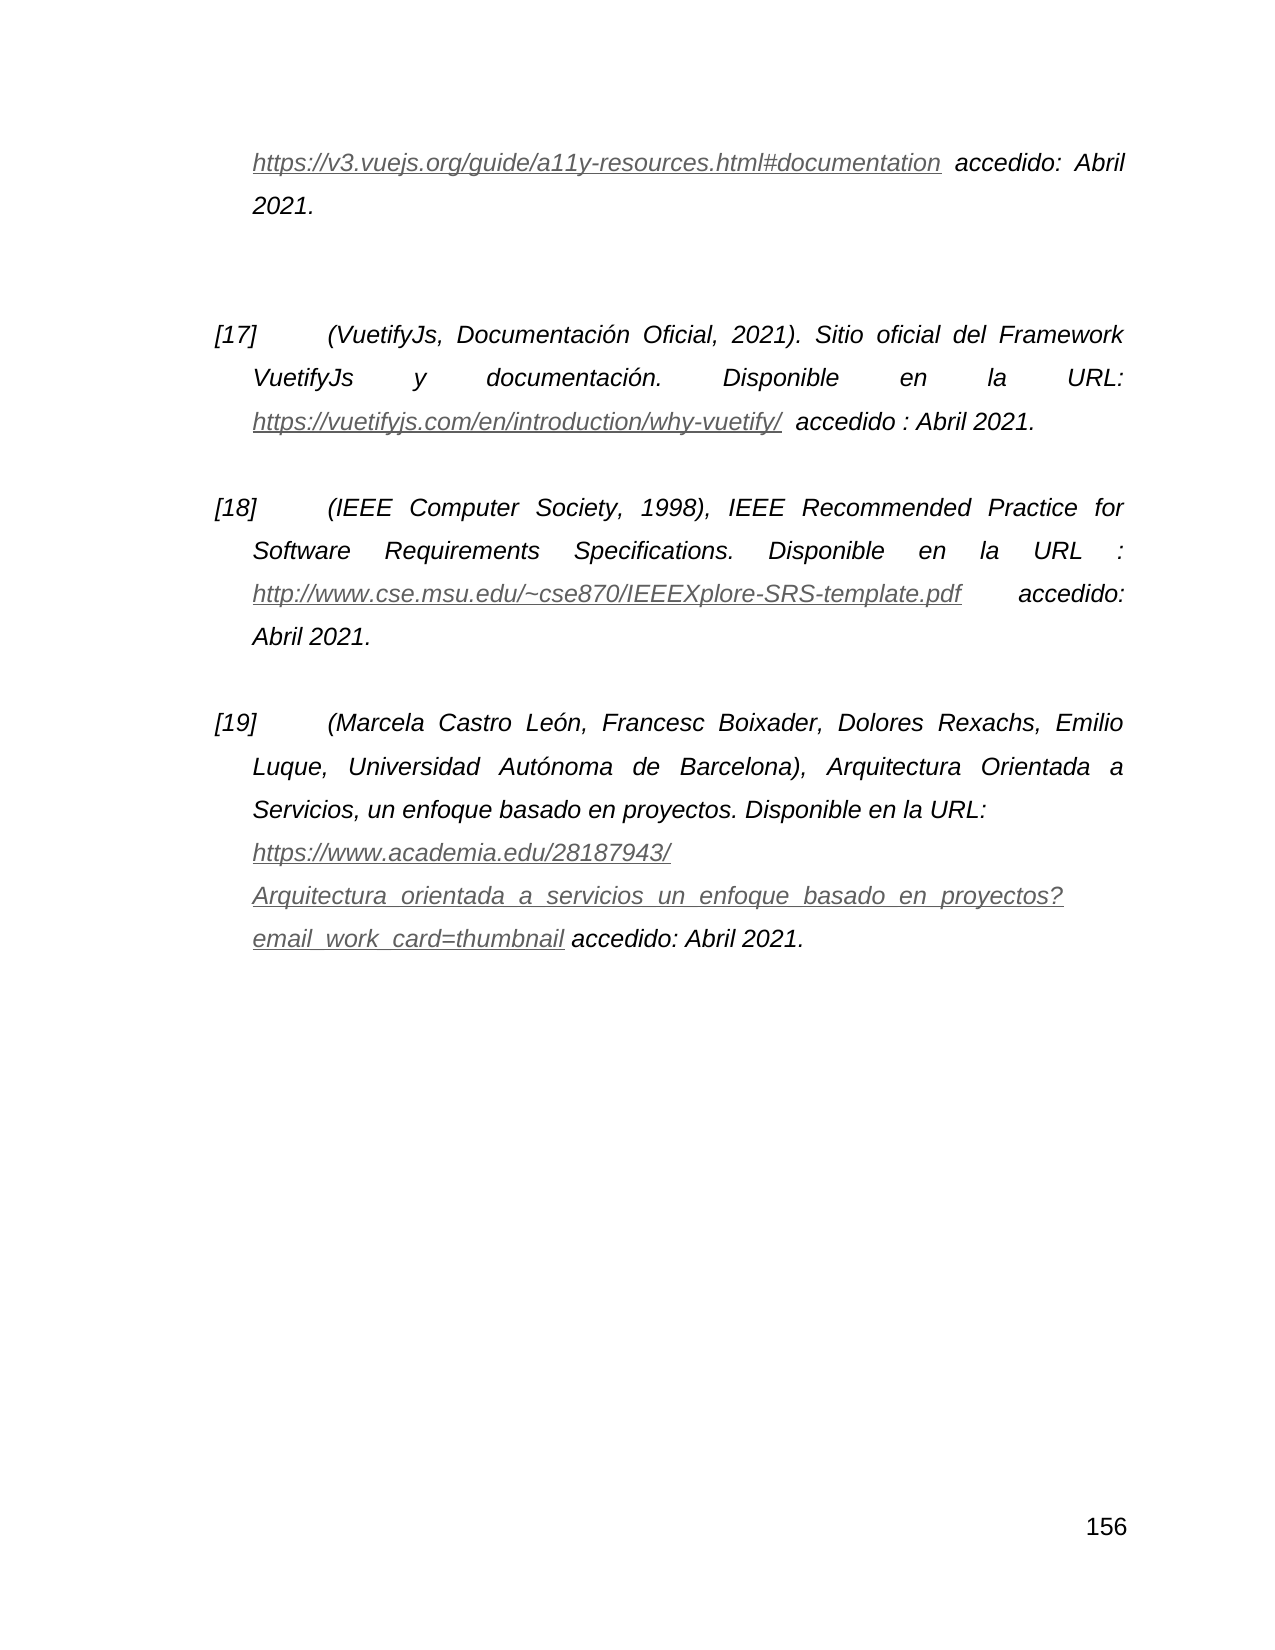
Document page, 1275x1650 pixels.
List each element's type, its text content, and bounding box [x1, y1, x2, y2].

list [215, 148, 1127, 219]
list https://www.academia.edu/28187943/Arquitectura_orientada_a_servicios_un_enfoque_basado_en_proyectos?email_work_card=thumbnail accedido: Abril 2021. [252, 838, 1127, 953]
list (IEEE Computer Society, 1998), IEEE Recommended Practice for Software Requirements Specifications. Disponible en la URL : http://www.cse.msu.edu/~cse870/IEEEXplore-SRS-template.pdf accedido: Abril 2021. [215, 493, 1127, 651]
list (VuetifyJs, Documentación Oficial, 2021). Sitio oficial del Framework VuetifyJs y documentación. Disponible en la URL: https://vuetifyjs.com/en/introduction/why-vuetify/ accedido : Abril 2021. [215, 320, 1127, 435]
list (Marcela Castro León, Francesc Boixader, Dolores Rexachs, Emilio Luque, Universidad Autónoma de Barcelona), Arquitectura Orientada a Servicios, un enfoque basado en proyectos. Disponible en la URL: [215, 708, 1127, 823]
